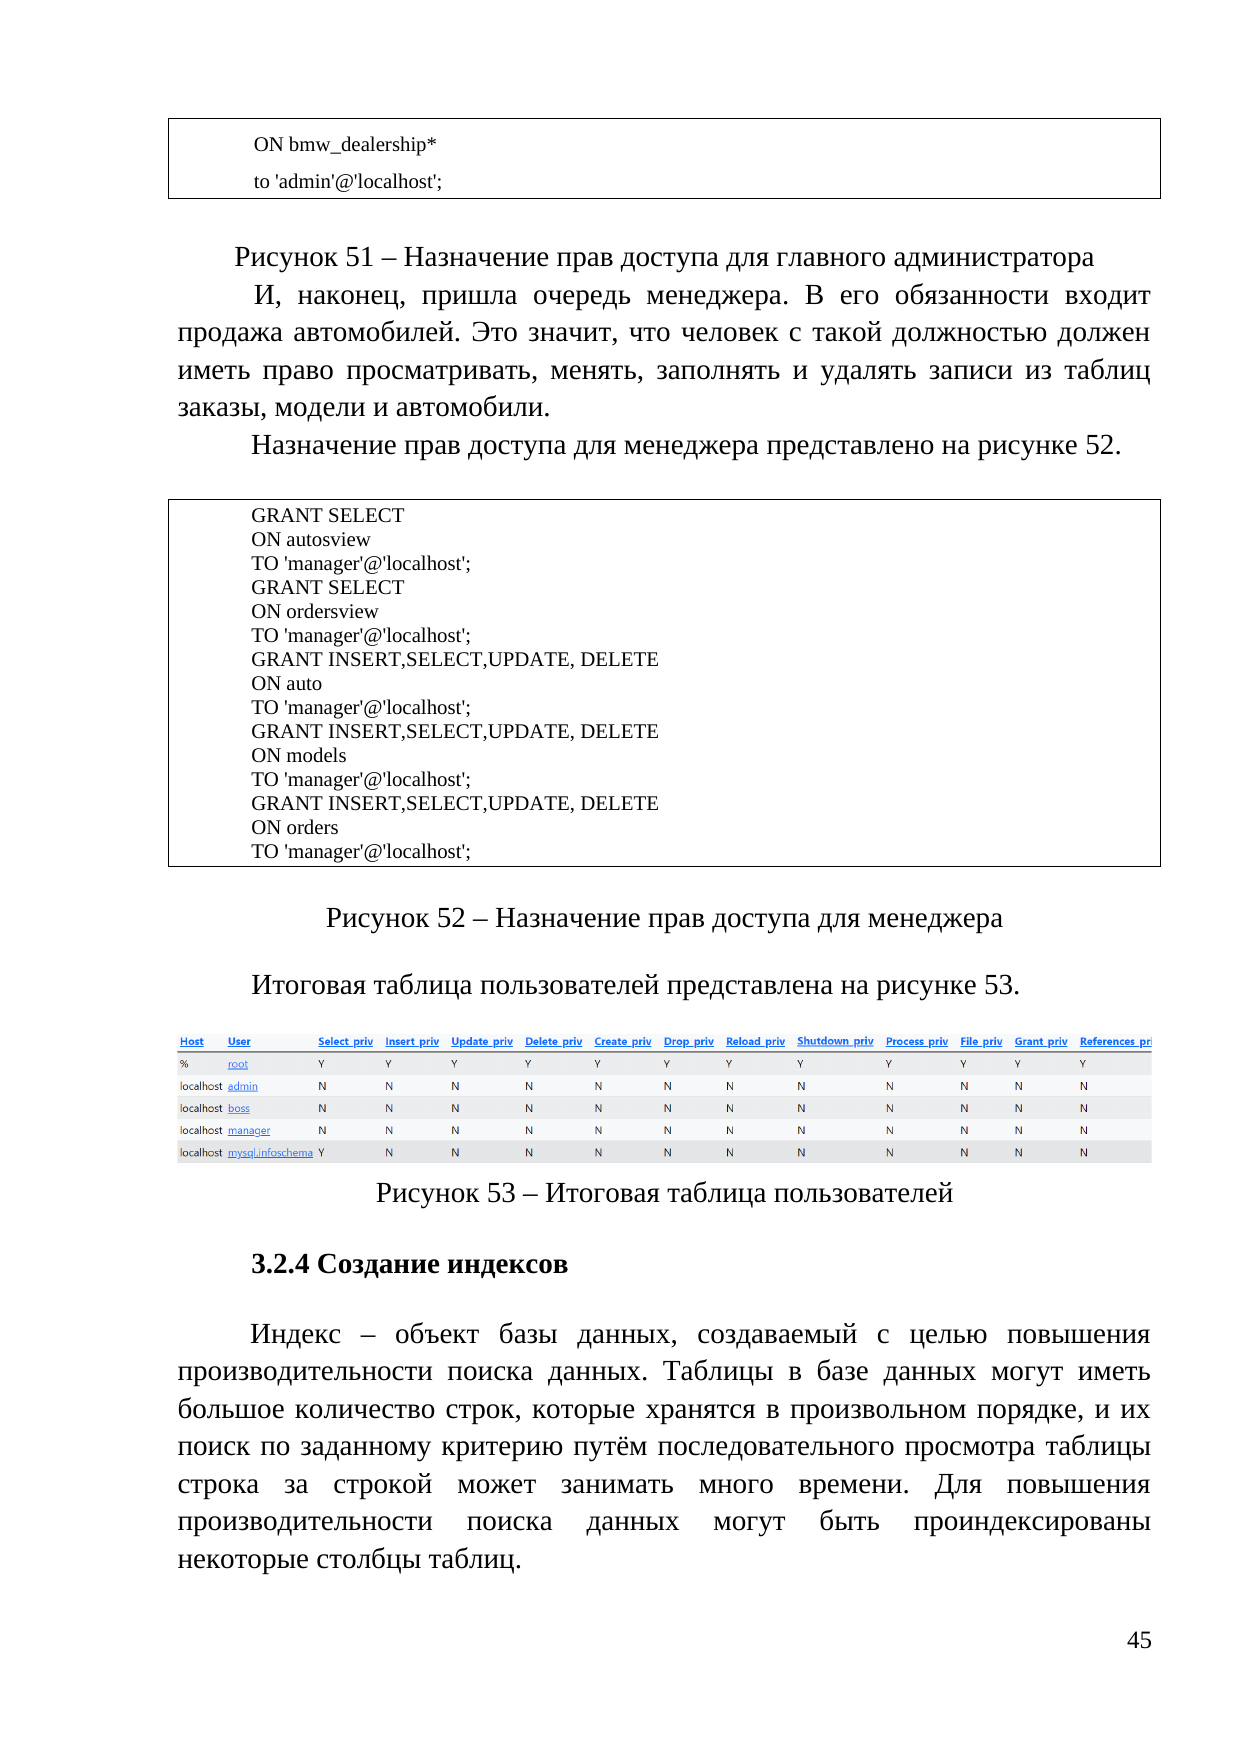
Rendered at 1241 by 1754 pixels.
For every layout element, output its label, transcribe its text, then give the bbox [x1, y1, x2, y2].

text Индекс – объект базы данных, создаваемый с целью повышения производительности поиска данных. Таблицы в базе данных могут иметь большое количество строк, которые хранятся в произвольном порядке, и их поиск по заданному критерию путём последовательного просмотра таблицы строка за строкой может занимать много времени. Для повышения производительности поиска данных могут быть проиндексированы некоторые столбцы таблиц. [177, 1313, 1152, 1576]
text Рисунок 53 – Итоговая таблица пользователей [177, 1175, 1152, 1208]
text Рисунок 51 – Назначение прав доступа для главного администратора [177, 237, 1152, 274]
text ON auto [177, 671, 1152, 695]
text ON orders [177, 815, 1152, 836]
text ON models [177, 743, 1152, 767]
text ON bmw_dealership* [169, 119, 1160, 156]
text ON autosview [177, 527, 1152, 551]
text И, наконец, пришла очередь менеджера. В его обязанности входит продажа автомобилей. Это значит, что человек с такой должностью должен иметь право просматривать, менять, заполнять и удалять записи из таблиц заказы, модели и автомобили. [177, 274, 1152, 424]
text TO 'manager'@'localhost'; [177, 623, 1152, 647]
text GRANT INSERT,SELECT,UPDATE, DELETE [177, 791, 1152, 815]
text Назначение прав доступа для менеджера представлено на рисунке 52. [177, 424, 1152, 462]
picture [177, 1034, 1152, 1175]
text TO 'manager'@'localhost'; [177, 767, 1152, 791]
text GRANT INSERT,SELECT,UPDATE, DELETE [177, 719, 1152, 743]
subtitle 3.2.4 Создание индексов [177, 1246, 1152, 1279]
text TO 'manager'@'localhost'; [169, 836, 1160, 866]
text Итоговая таблица пользователей представлена на рисунке 53. [177, 967, 1152, 1001]
text GRANT SELECT [169, 500, 1160, 527]
text to 'admin'@'localhost'; [169, 156, 1160, 198]
text ON ordersview [177, 599, 1152, 623]
text TO 'manager'@'localhost'; [177, 551, 1152, 575]
text Рисунок 52 – Назначение прав доступа для менеджера [177, 900, 1152, 934]
text GRANT INSERT,SELECT,UPDATE, DELETE [177, 647, 1152, 671]
text GRANT SELECT [177, 575, 1152, 599]
text TO 'manager'@'localhost'; [177, 695, 1152, 719]
